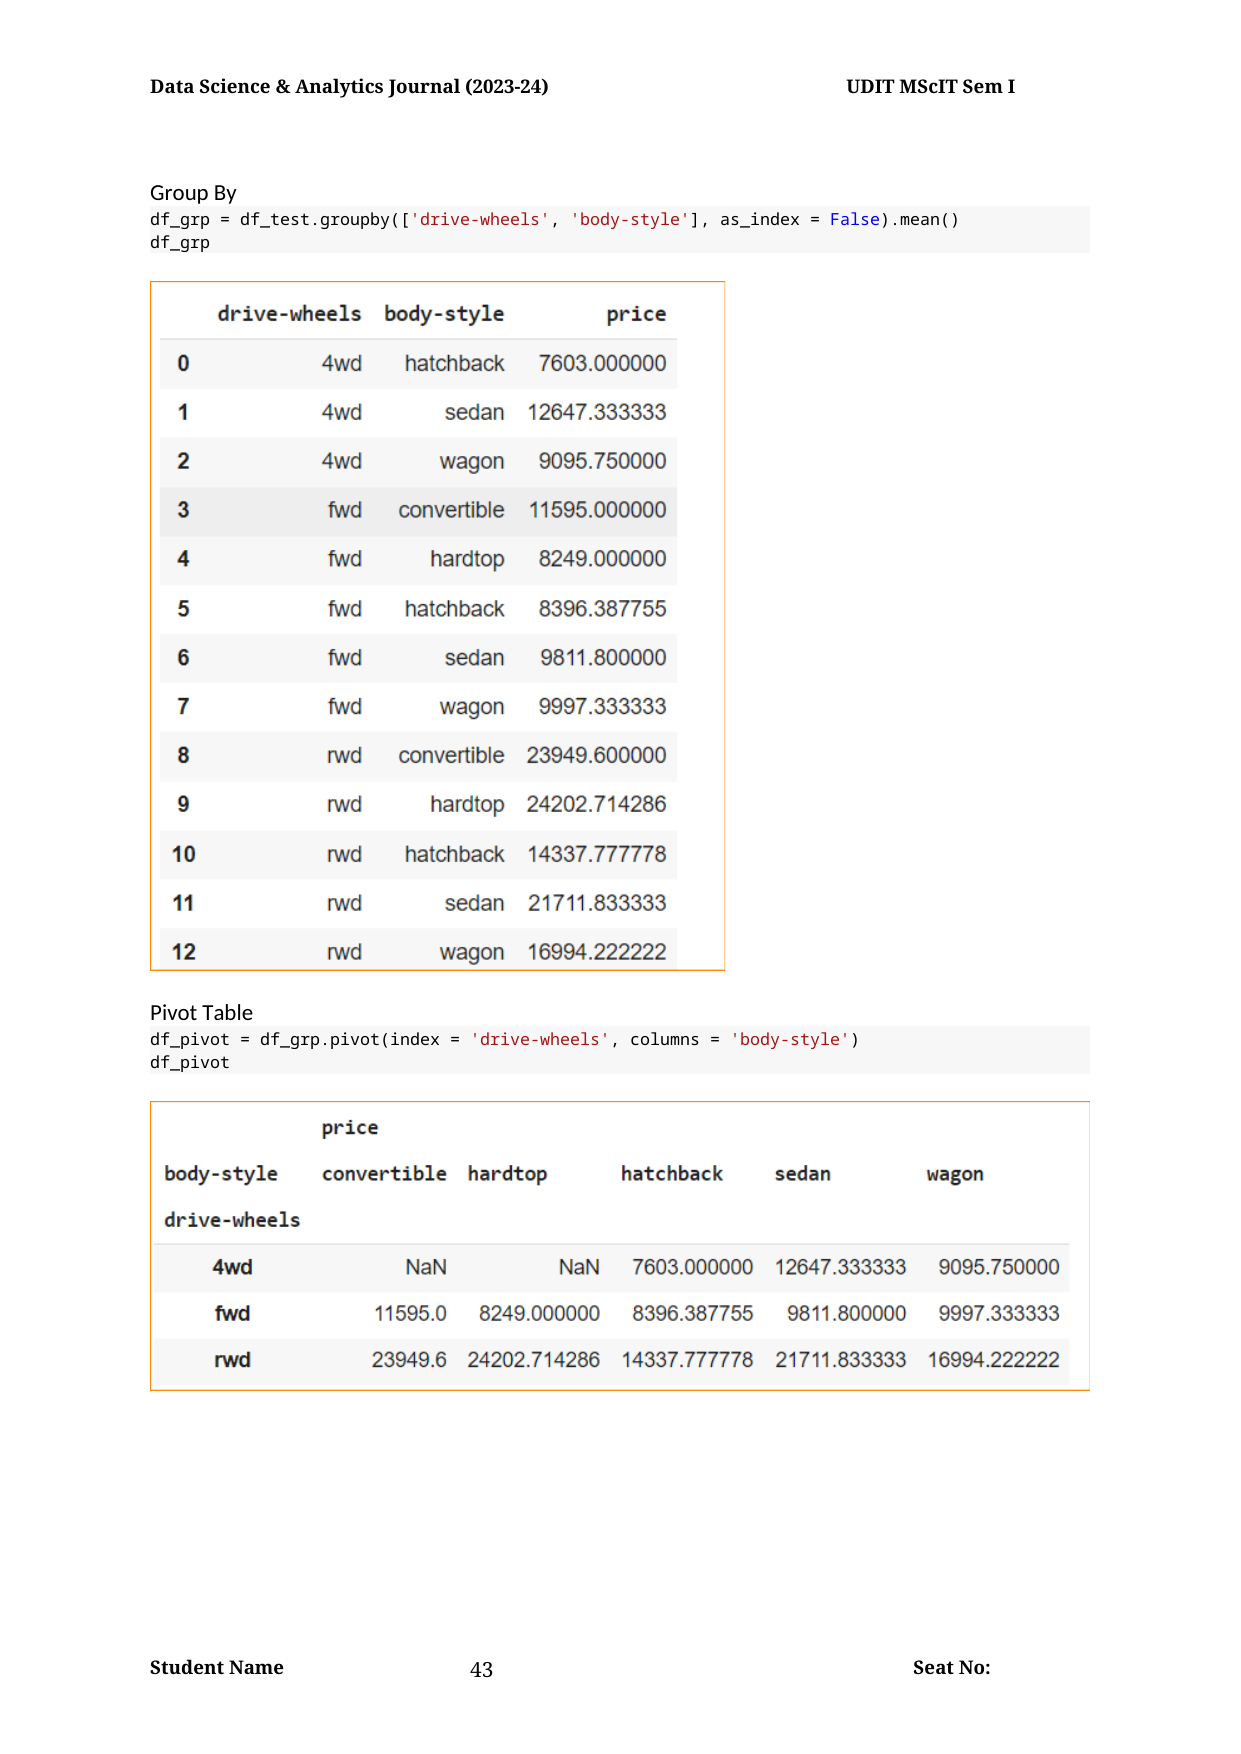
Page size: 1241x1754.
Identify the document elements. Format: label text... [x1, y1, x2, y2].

picture [150, 1101, 1090, 1391]
text df_grp [150, 230, 1090, 253]
text df_pivot = df_grp.pivot(index = 'drive-wheels', columns = 'body-style') [150, 1026, 1090, 1050]
text df_pivot [150, 1050, 1090, 1074]
picture [150, 281, 725, 971]
text df_grp = df_test.groupby(['drive-wheels', 'body-style'], as_index = False).mean() [150, 206, 1090, 230]
text Pivot Table [150, 998, 1090, 1026]
text Group By [150, 178, 1090, 206]
